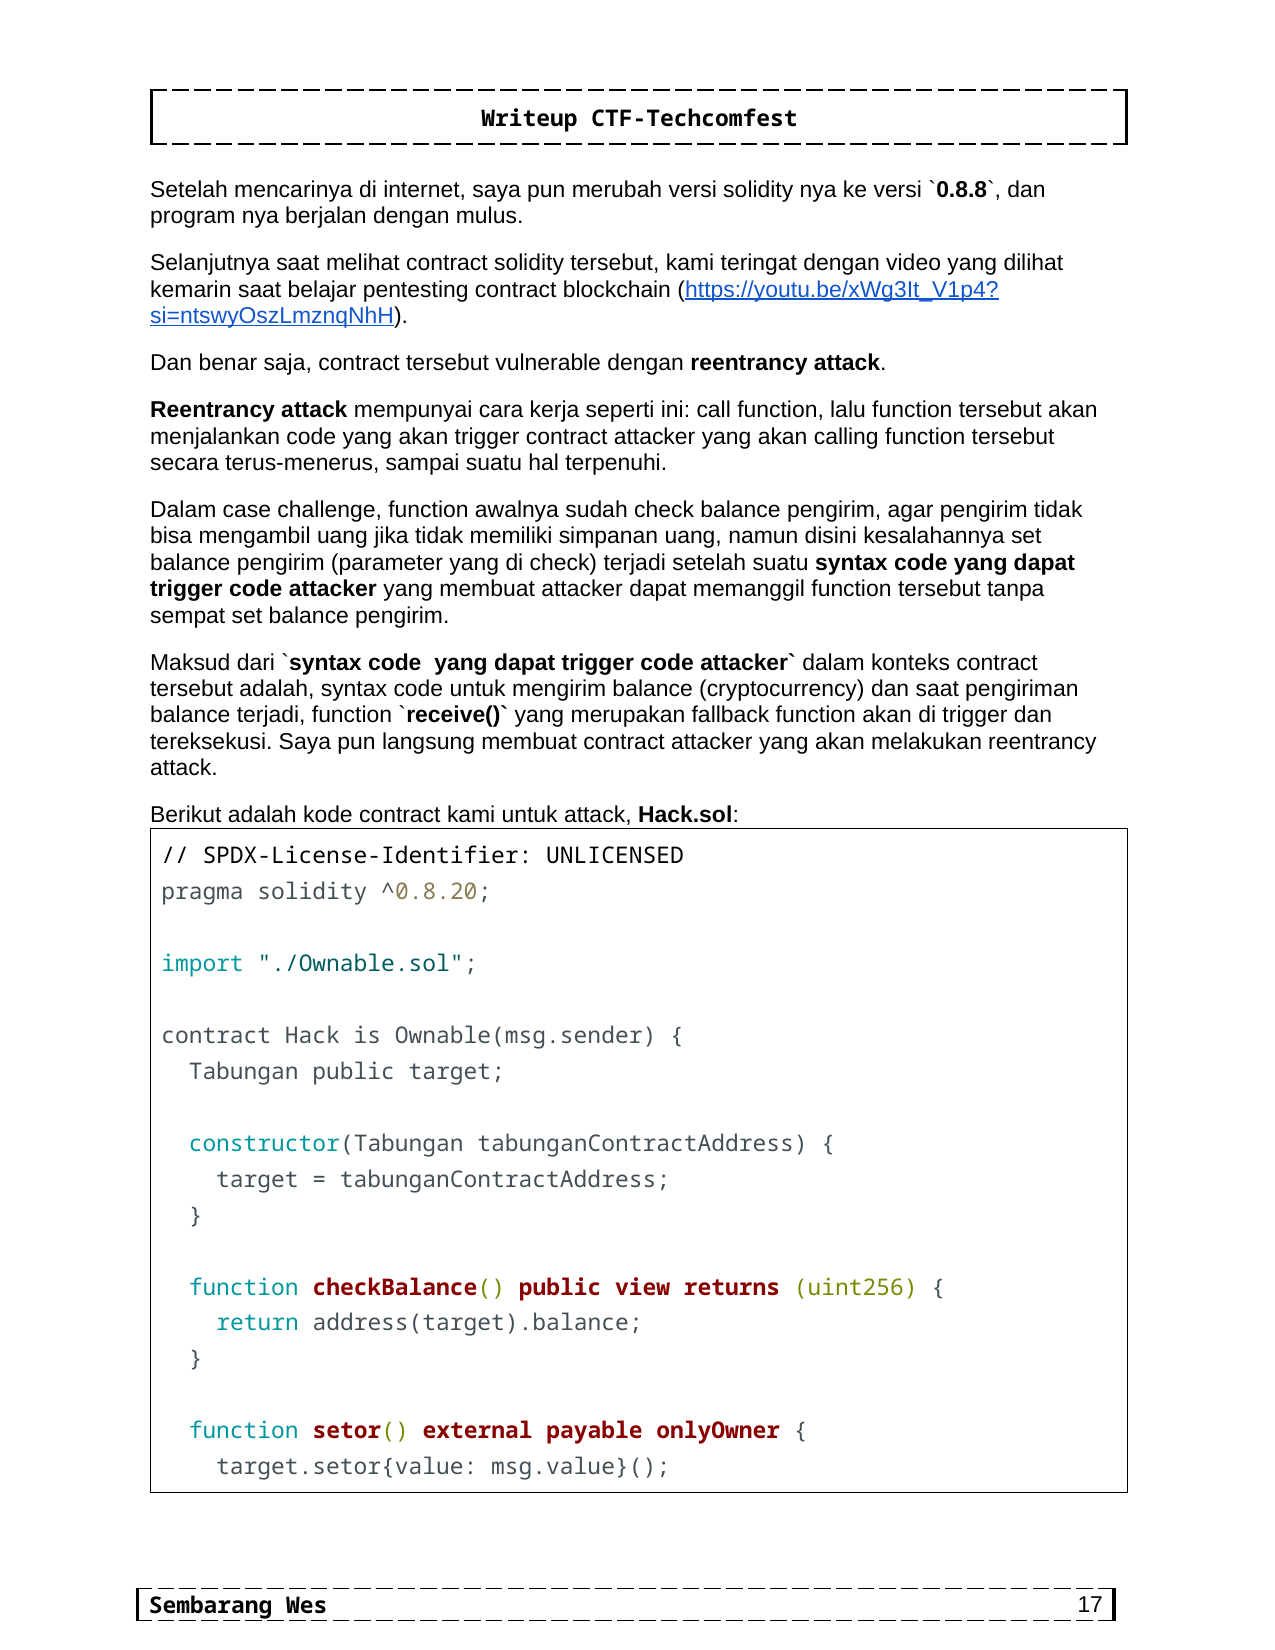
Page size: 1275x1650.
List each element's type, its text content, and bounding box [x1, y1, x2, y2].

text Setelah mencarinya di internet, saya pun merubah versi solidity nya ke versi `0.8.8`, dan program nya berjalan dengan mulus. [150, 176, 1125, 228]
text Selanjutnya saat melihat contract solidity tersebut, kami teringat dengan video yang dilihat kemarin saat belajar pentesting contract blockchain (https://youtu.be/xWg3It_V1p4?si=ntswyOszLmznqNhH). [150, 249, 1125, 328]
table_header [151, 829, 1127, 1492]
text Dan benar saja, contract tersebut vulnerable dengan reentrancy attack. [150, 349, 1125, 375]
text Dalam case challenge, function awalnya sudah check balance pengirim, agar pengirim tidak bisa mengambil uang jika tidak memiliki simpanan uang, namun disini kesalahannya set balance pengirim (parameter yang di check) terjadi setelah suatu syntax code yang dapat trigger code attacker yang membuat attacker dapat memanggil function tersebut tanpa sempat set balance pengirim. [150, 496, 1125, 628]
text Reentrancy attack mempunyai cara kerja seperti ini: call function, lalu function tersebut akan menjalankan code yang akan trigger contract attacker yang akan calling function tersebut secara terus-menerus, sampai suatu hal terpenuhi. [150, 396, 1125, 475]
text Berikut adalah kode contract kami untuk attack, Hack.sol: [150, 801, 1125, 828]
text Maksud dari `syntax code yang dapat trigger code attacker` dalam konteks contract tersebut adalah, syntax code untuk mengirim balance (cryptocurrency) dan saat pengiriman balance terjadi, function `receive()` yang merupakan fallback function akan di trigger dan tereksekusi. Saya pun langsung membuat contract attacker yang akan melakukan reentrancy attack. [150, 649, 1125, 781]
